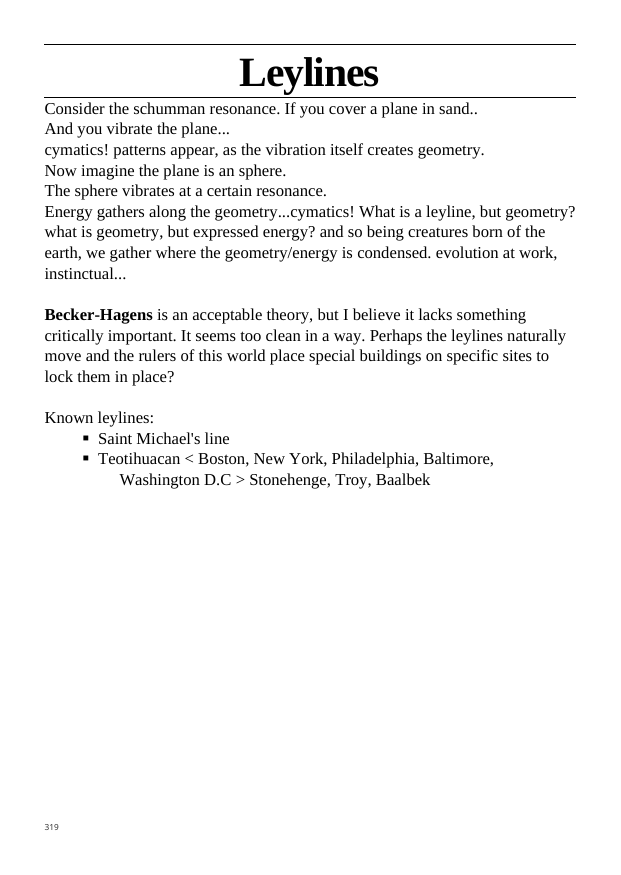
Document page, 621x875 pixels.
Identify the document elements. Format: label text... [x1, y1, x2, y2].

text Now imagine the plane is an sphere. [44, 160, 576, 179]
text cymatics! patterns appear, as the vibration itself creates geometry. [44, 140, 576, 159]
list Teotihuacan < Boston, New York, Philadelphia, Baltimore, Washington D.C > Stonehenge, Troy, Baalbek [82, 449, 576, 489]
text Energy gathers along the geometry...cymatics! What is a leyline, but geometry? what is geometry, but expressed energy? and so being creatures born of the earth, we gather where the geometry/energy is condensed. evolution at work, instinctual... [44, 202, 576, 283]
text Known leylines: [44, 408, 576, 427]
text Becker-Hagens is an acceptable theory, but I believe it lacks something critically important. It seems too clean in a way. Perhaps the leylines naturally move and the rulers of this world place special buildings on specific sites to lock them in place? [44, 305, 576, 386]
text Consider the schumman resonance. If you cover a plane in sand.. [44, 98, 576, 118]
list Saint Michael's line [82, 428, 576, 448]
text And you vibrate the plane... [44, 119, 576, 138]
text The sphere vibrates at a certain resonance. [44, 181, 576, 200]
subtitle Leylines [44, 45, 576, 97]
